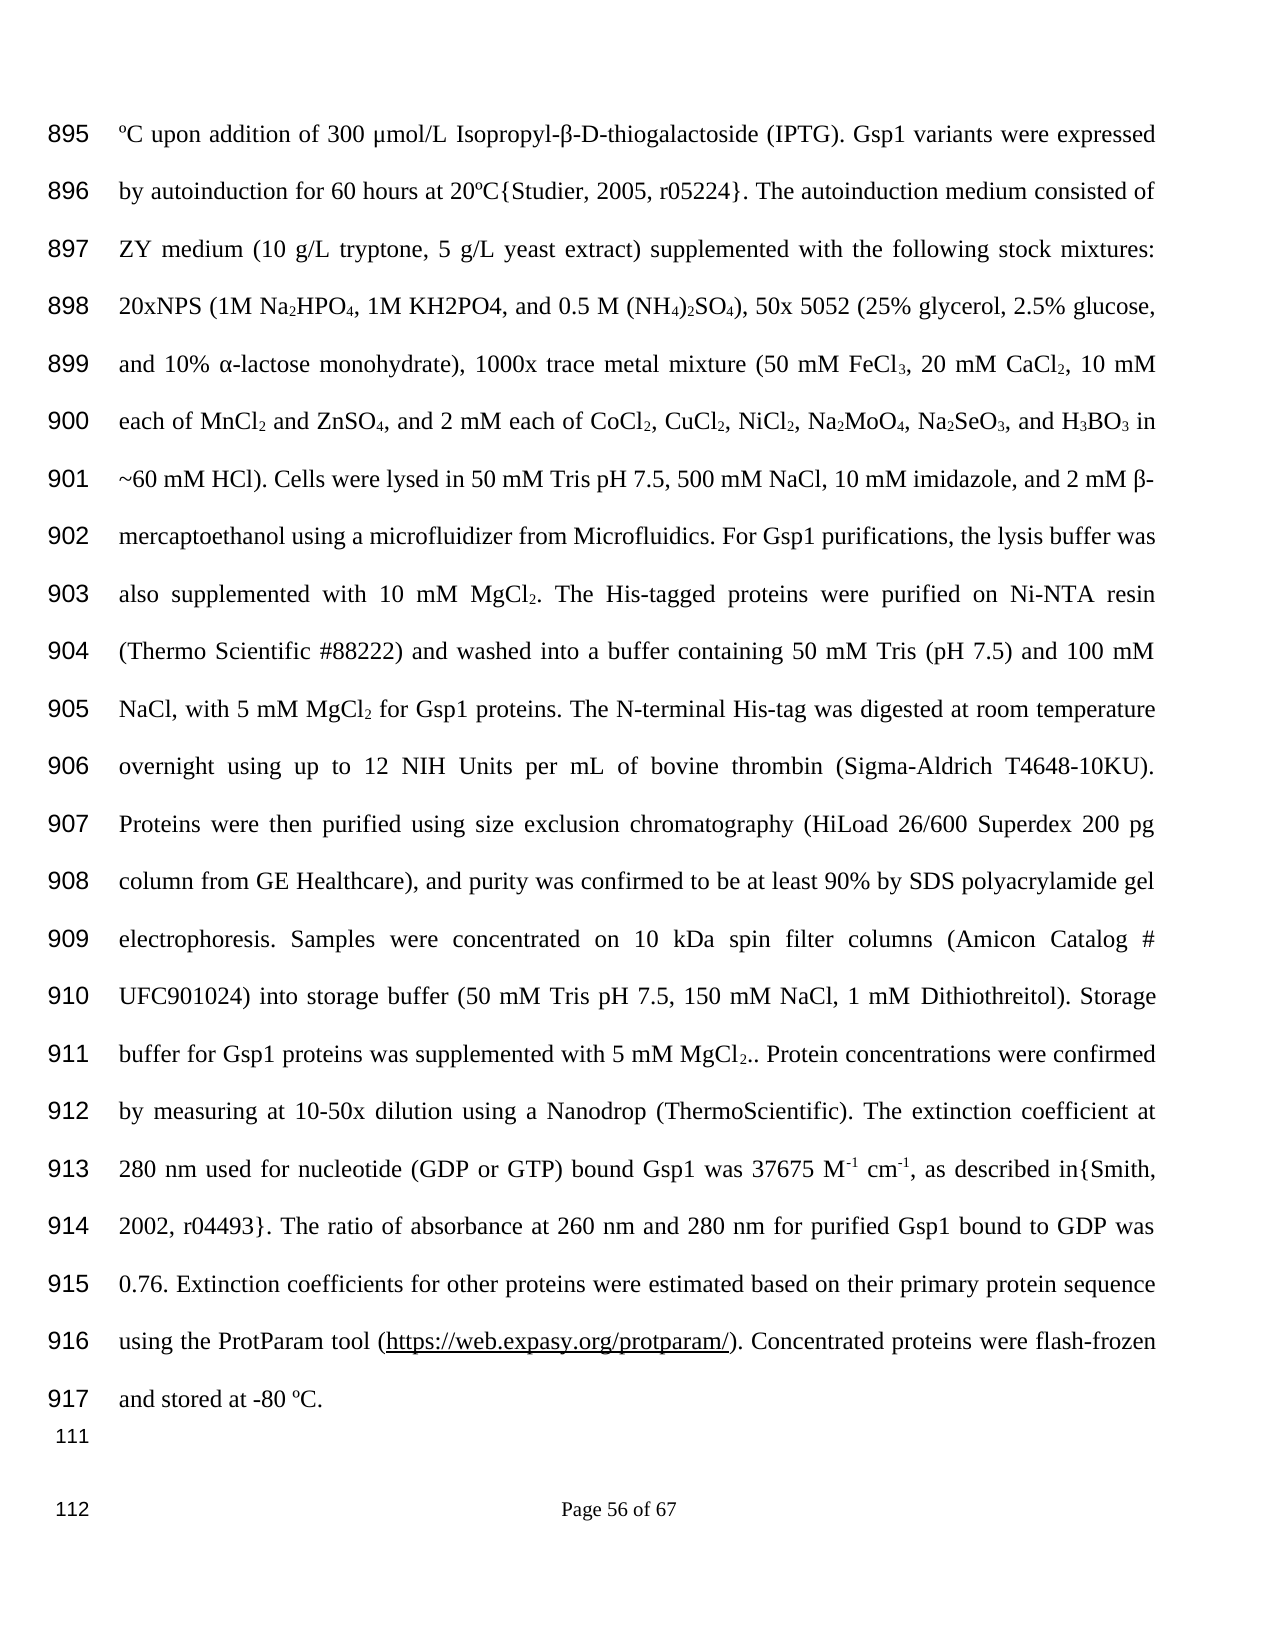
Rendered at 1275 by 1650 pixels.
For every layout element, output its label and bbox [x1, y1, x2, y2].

text [119, 119, 1156, 1412]
